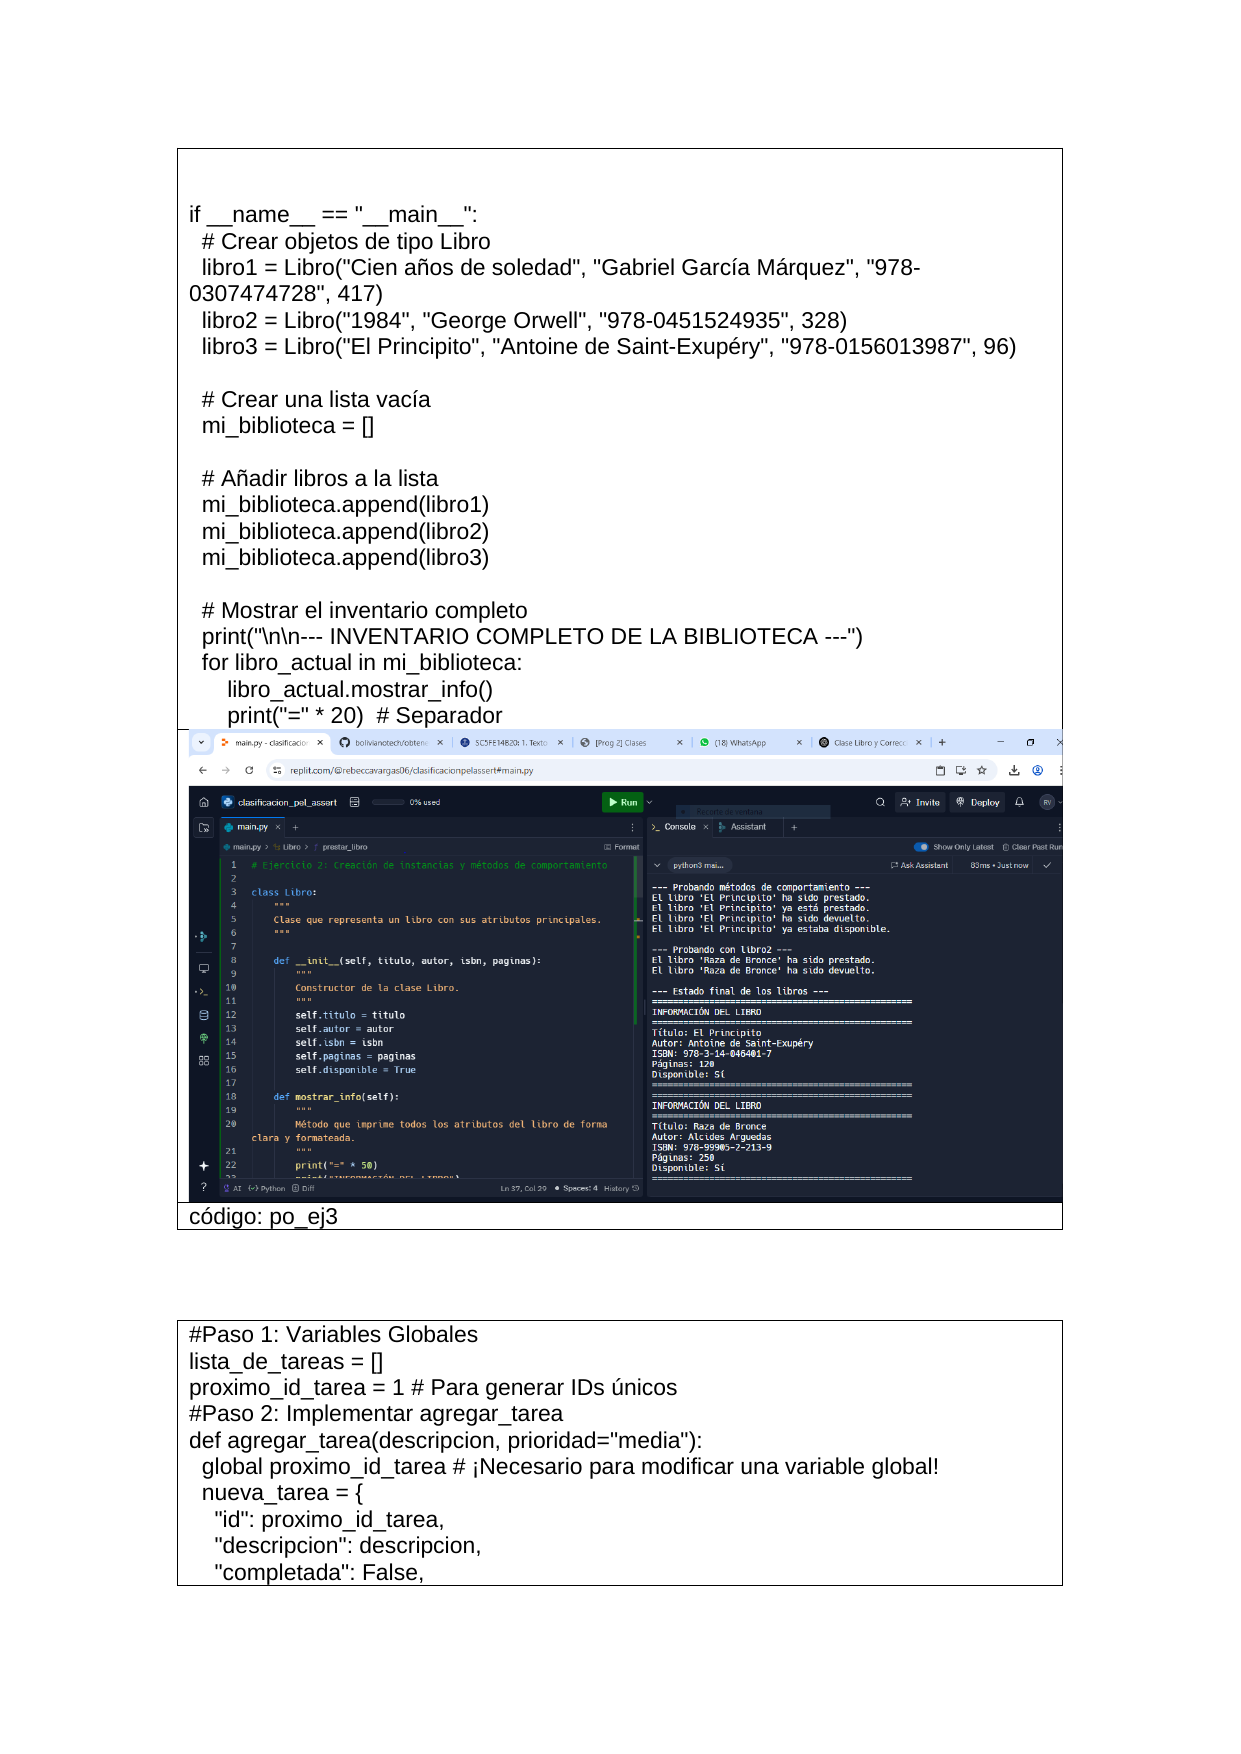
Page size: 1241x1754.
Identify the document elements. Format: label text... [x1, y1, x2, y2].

table_cell [178, 730, 188, 1202]
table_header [178, 1321, 1062, 1585]
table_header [178, 149, 1062, 728]
table_cell código: po_ej3 [178, 1203, 1062, 1229]
picture [188, 729, 1063, 1202]
